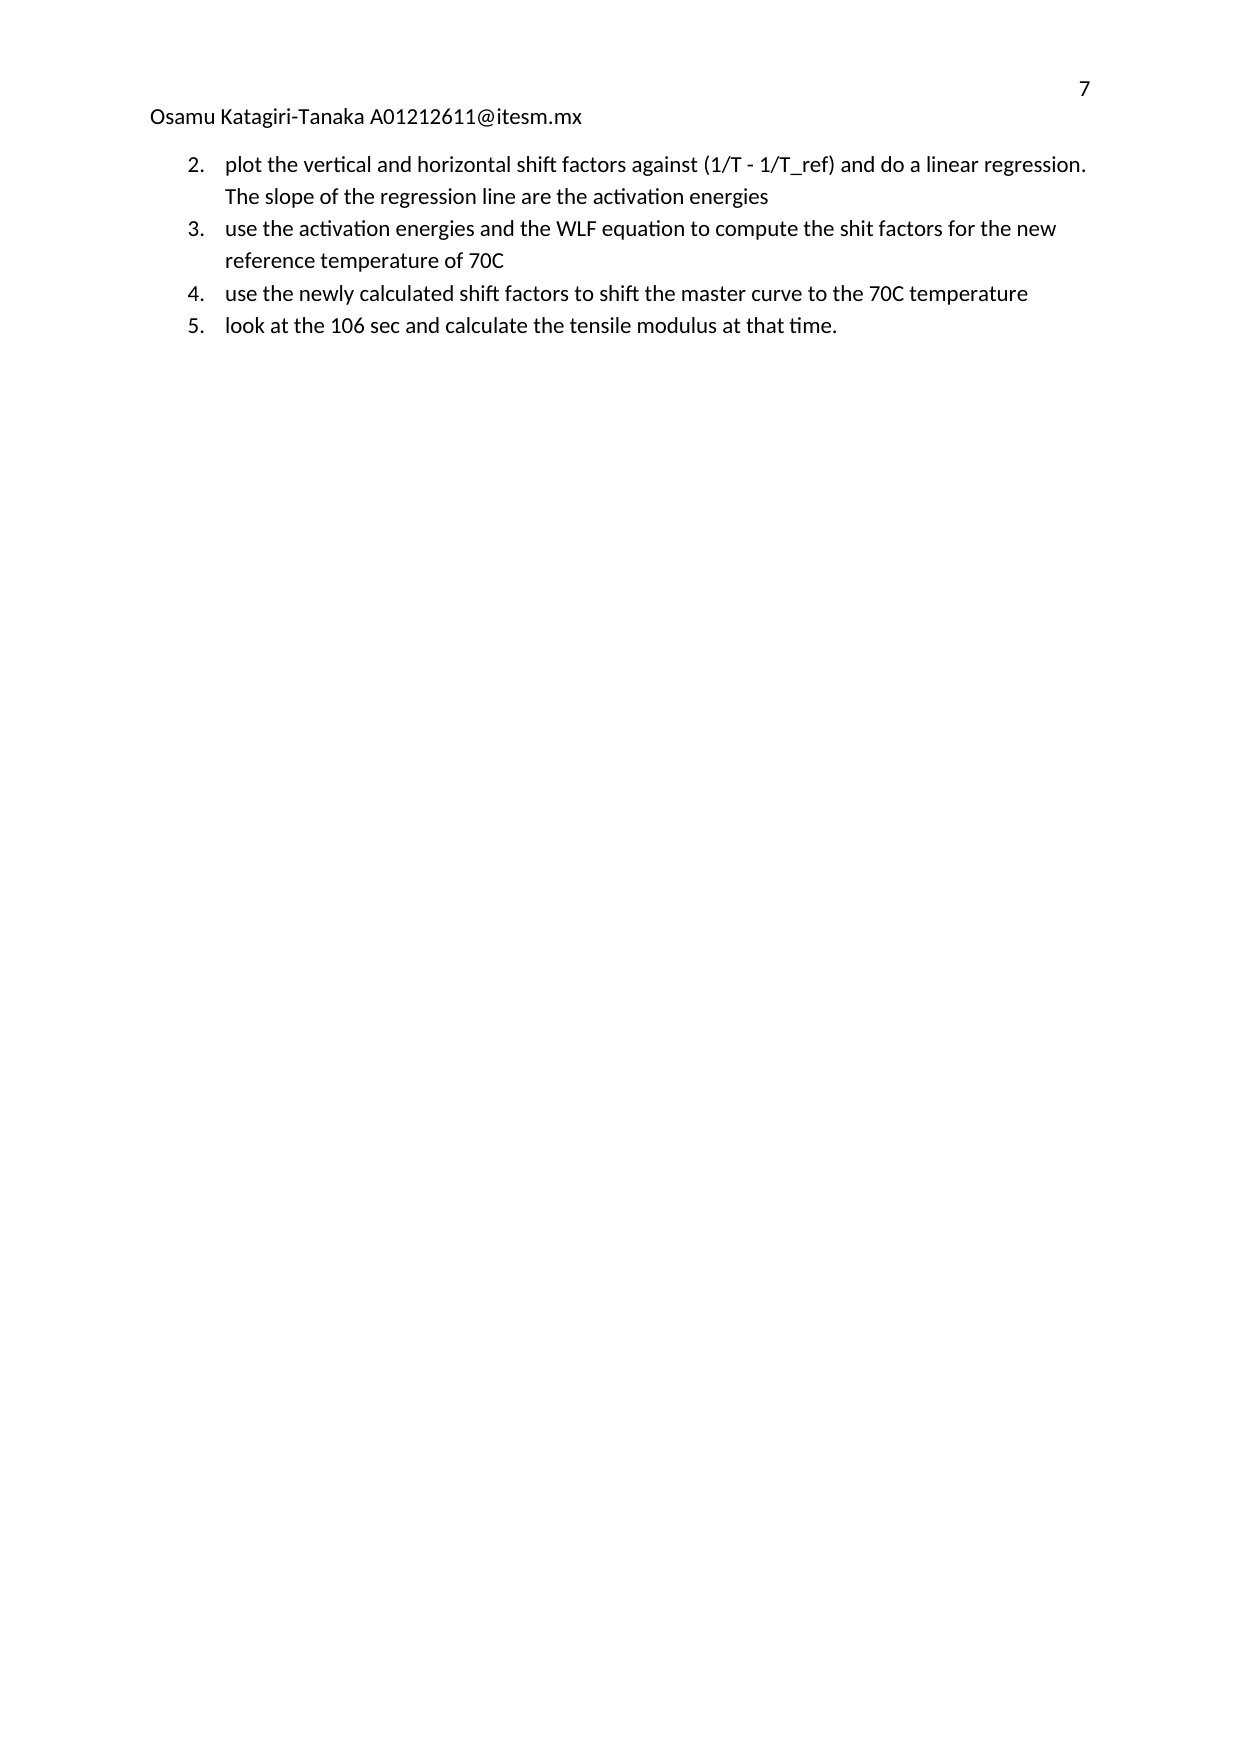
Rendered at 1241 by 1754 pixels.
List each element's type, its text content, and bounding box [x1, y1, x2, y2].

list look at the 106 sec and calculate the tensile modulus at that time. [187, 311, 1090, 339]
list use the newly calculated shift factors to shift the master curve to the 70C temperature [187, 279, 1090, 307]
list plot the vertical and horizontal shift factors against (1/T - 1/T_ref) and do a linear regression. The slope of the regression line are the activation energies [187, 150, 1090, 210]
list use the activation energies and the WLF equation to compute the shit factors for the new reference temperature of 70C [187, 214, 1090, 274]
